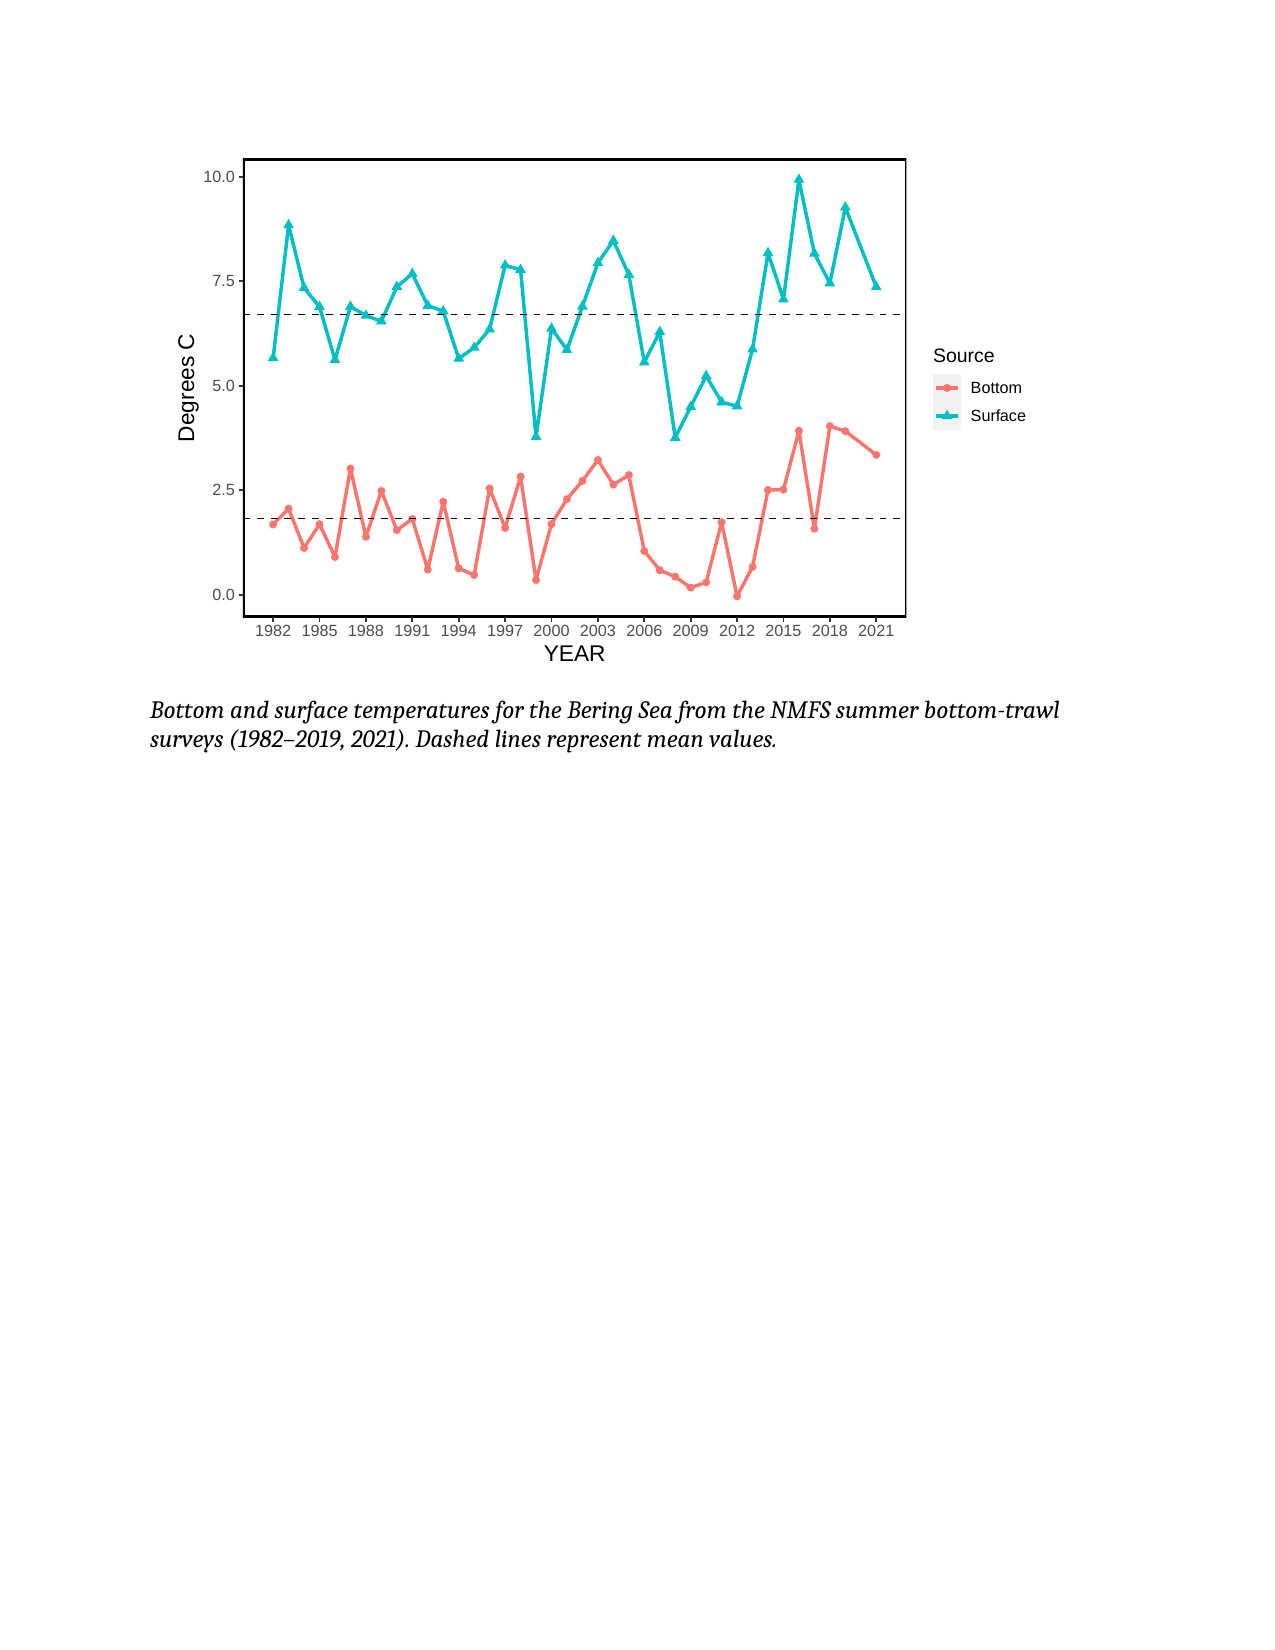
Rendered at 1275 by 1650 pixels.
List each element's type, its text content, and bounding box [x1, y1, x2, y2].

text Bottom and surface temperatures for the Bering Sea from the NMFS summer bottom-trawl surveys (1982–2019, 2021). Dashed lines represent mean values. [150, 696, 1125, 753]
